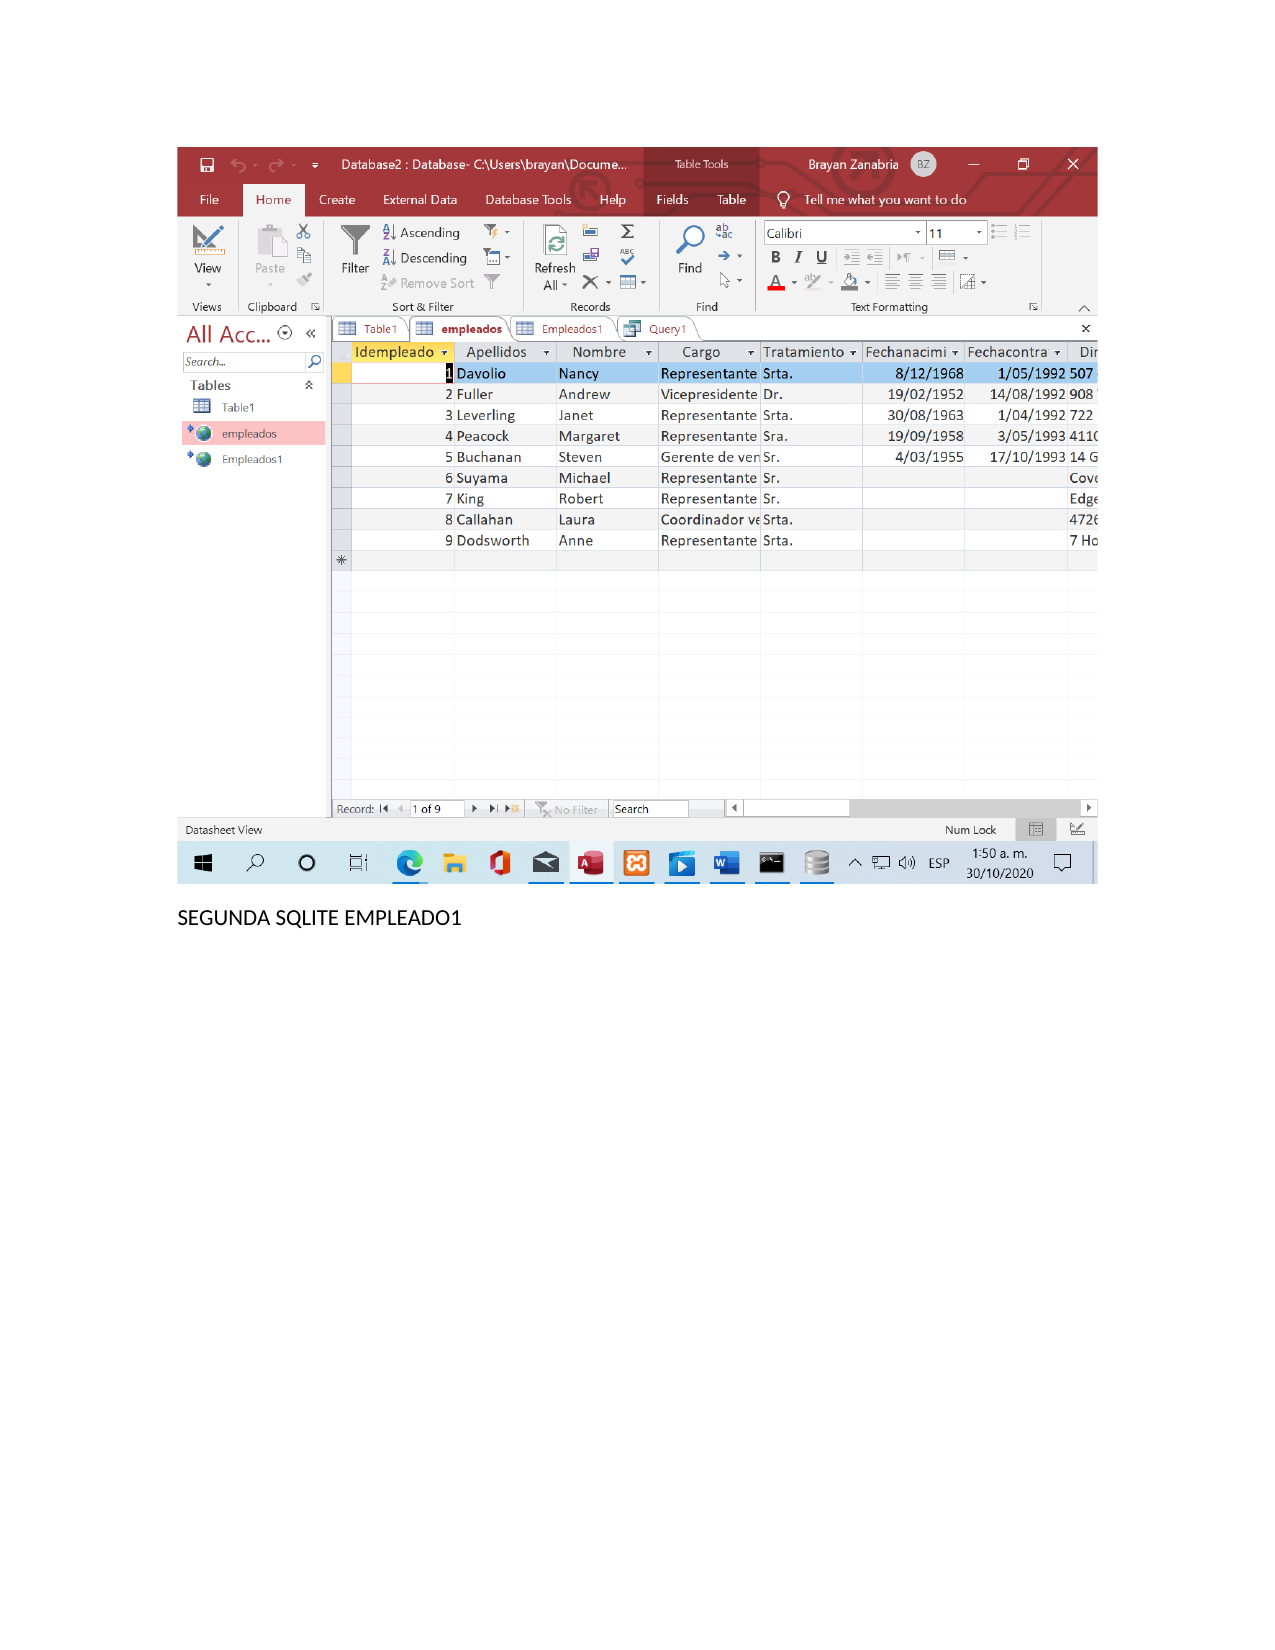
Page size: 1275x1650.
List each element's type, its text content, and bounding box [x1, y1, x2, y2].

text SEGUNDA SQLITE EMPLEADO1 [177, 903, 1098, 931]
picture [177, 147, 1098, 884]
